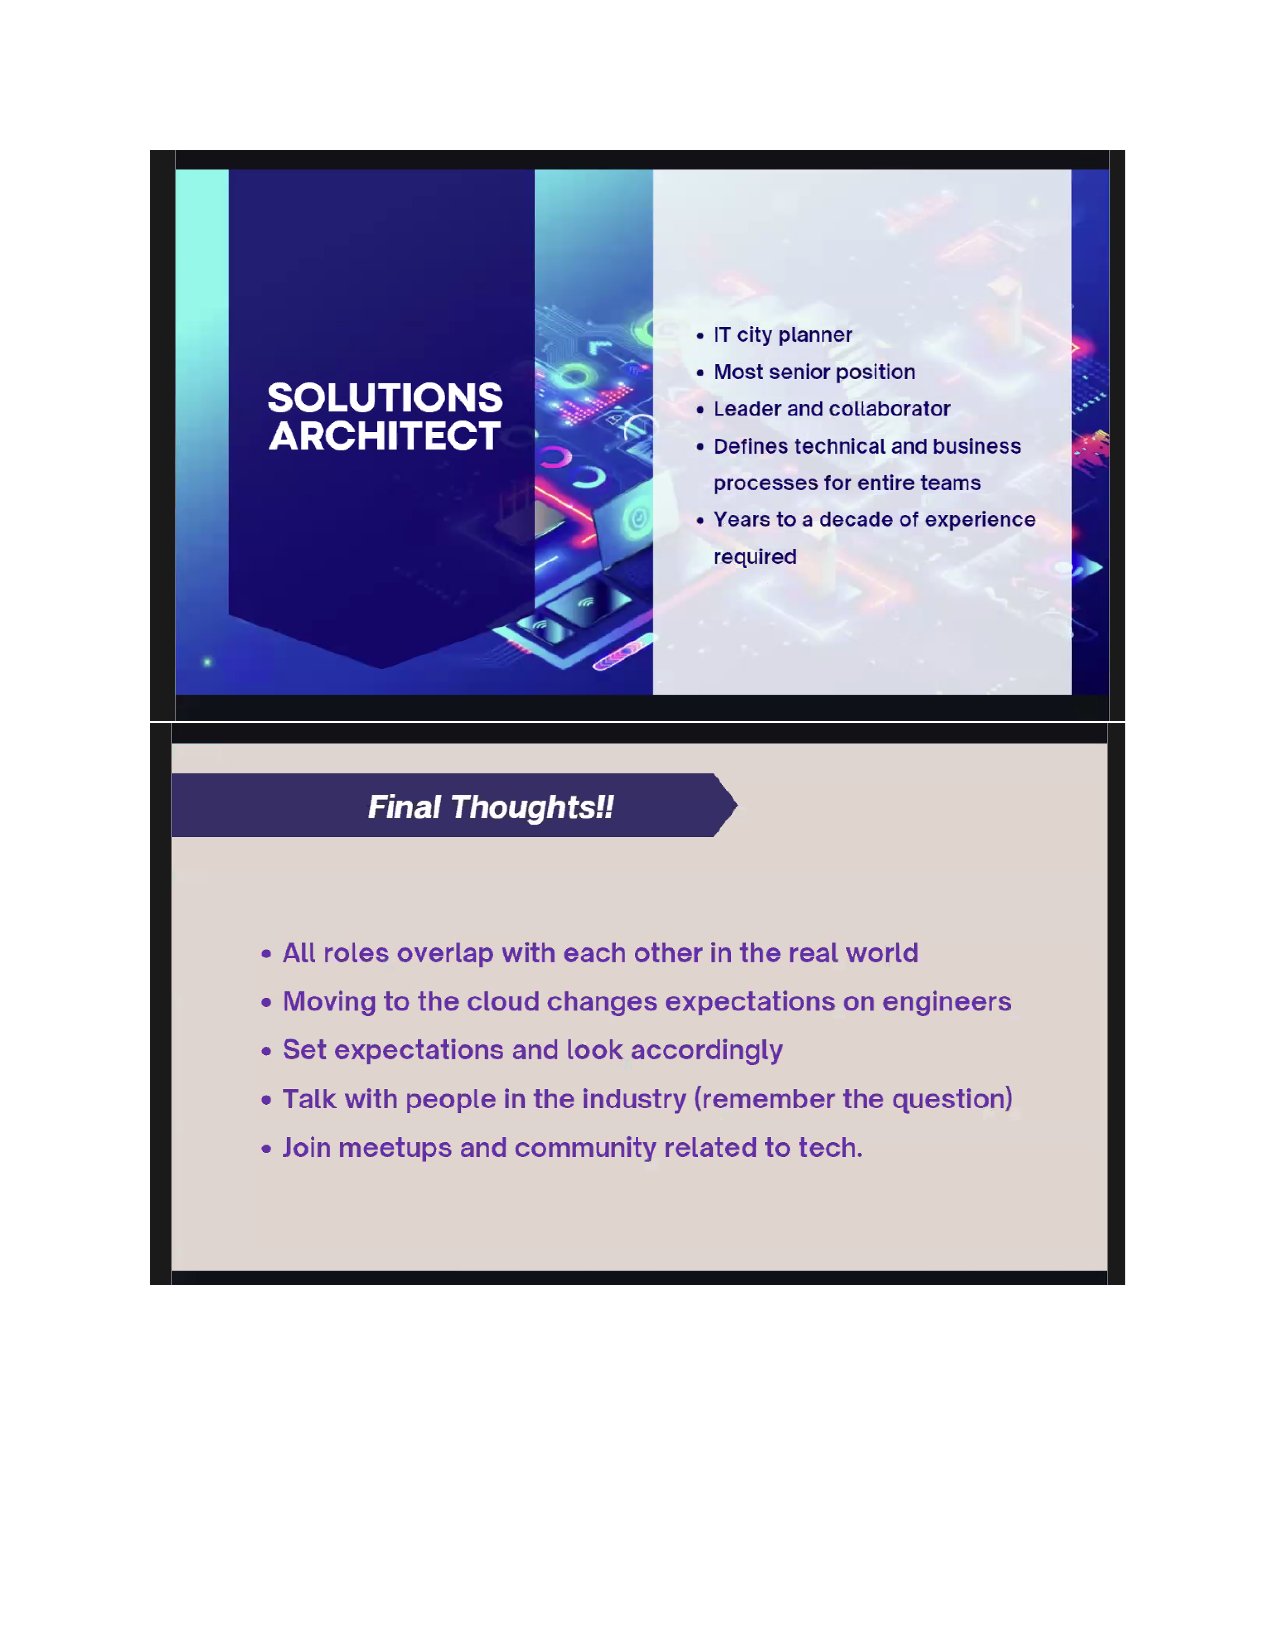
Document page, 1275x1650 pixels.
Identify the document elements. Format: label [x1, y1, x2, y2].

picture [150, 723, 1125, 1285]
picture [150, 150, 1125, 721]
